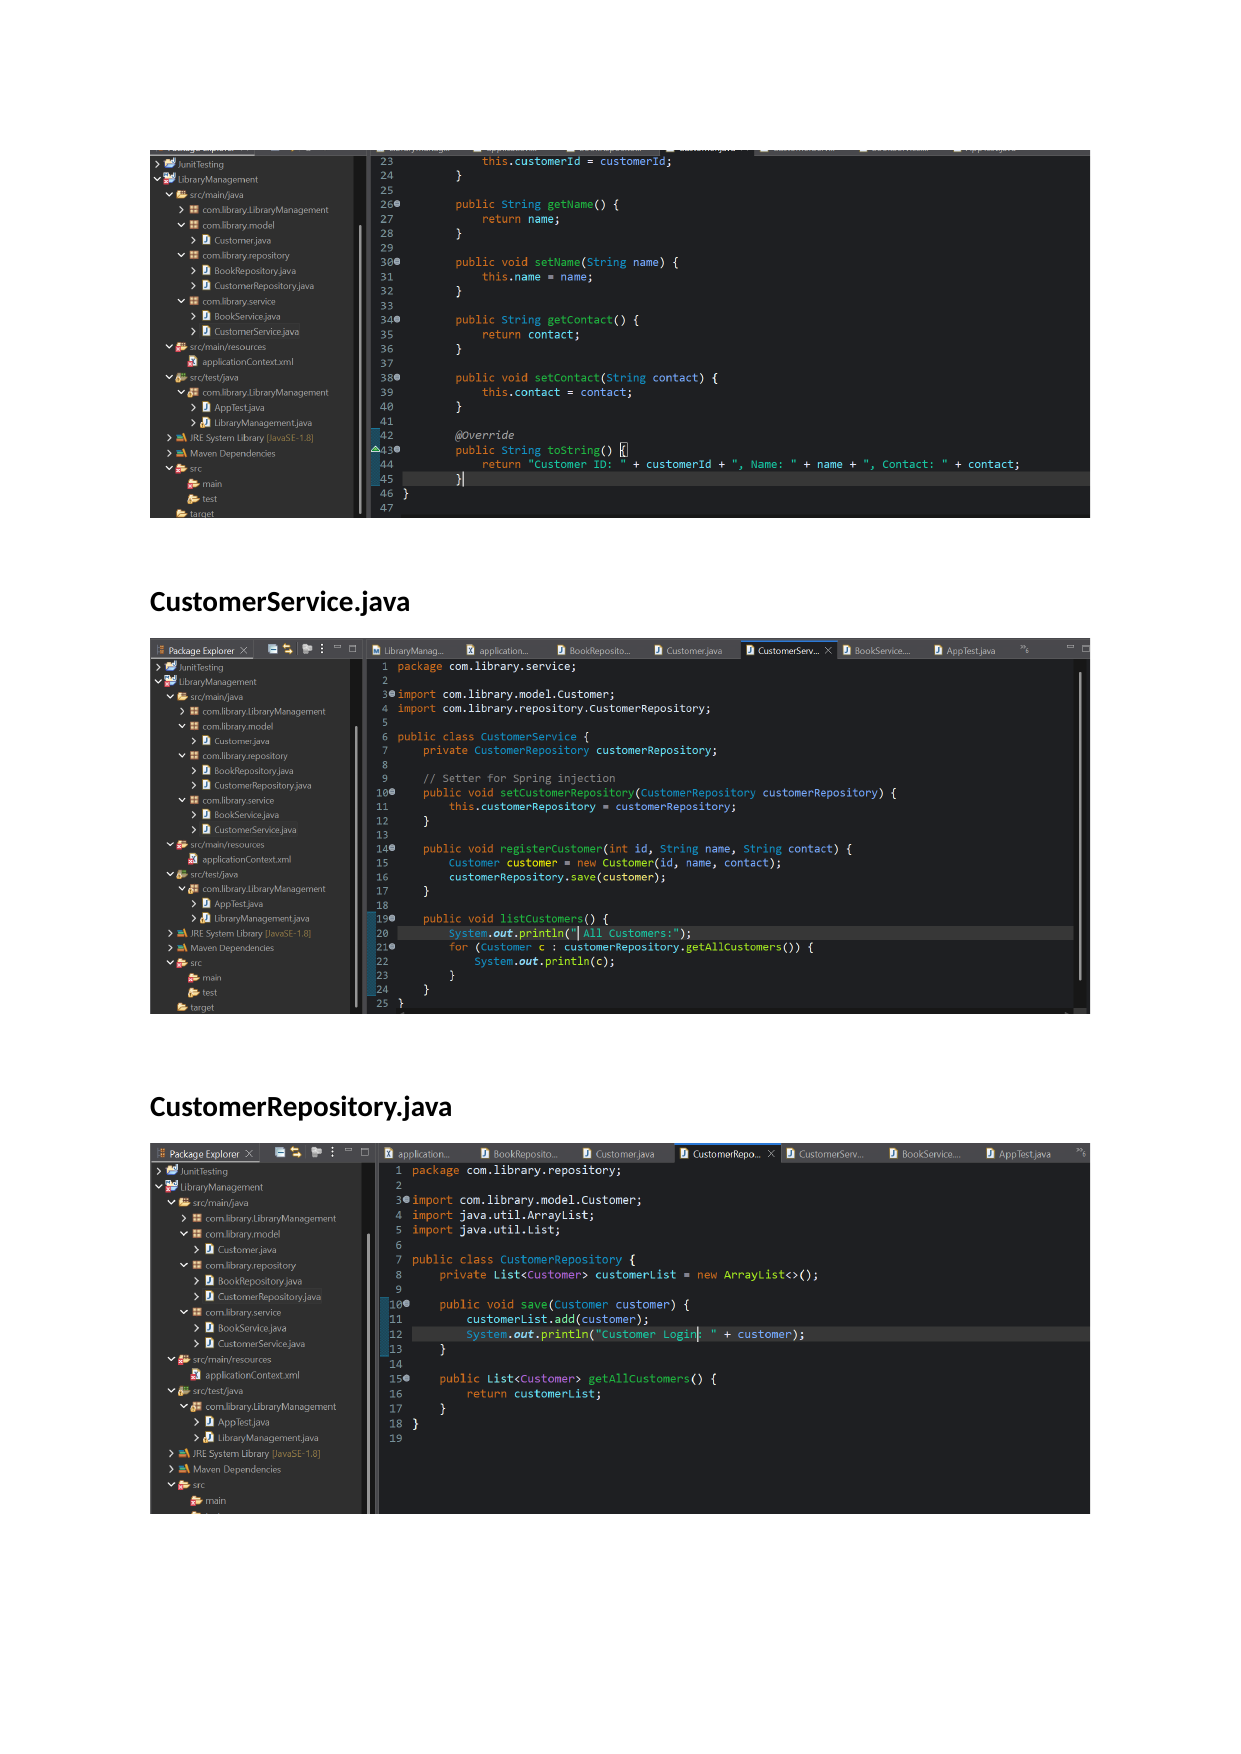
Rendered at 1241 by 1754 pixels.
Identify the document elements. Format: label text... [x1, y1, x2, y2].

picture [150, 1143, 1091, 1514]
picture [150, 150, 1091, 518]
text CustomerRepository.java [150, 1088, 1090, 1124]
picture [150, 638, 1091, 1014]
text CustomerService.java [150, 583, 1090, 619]
